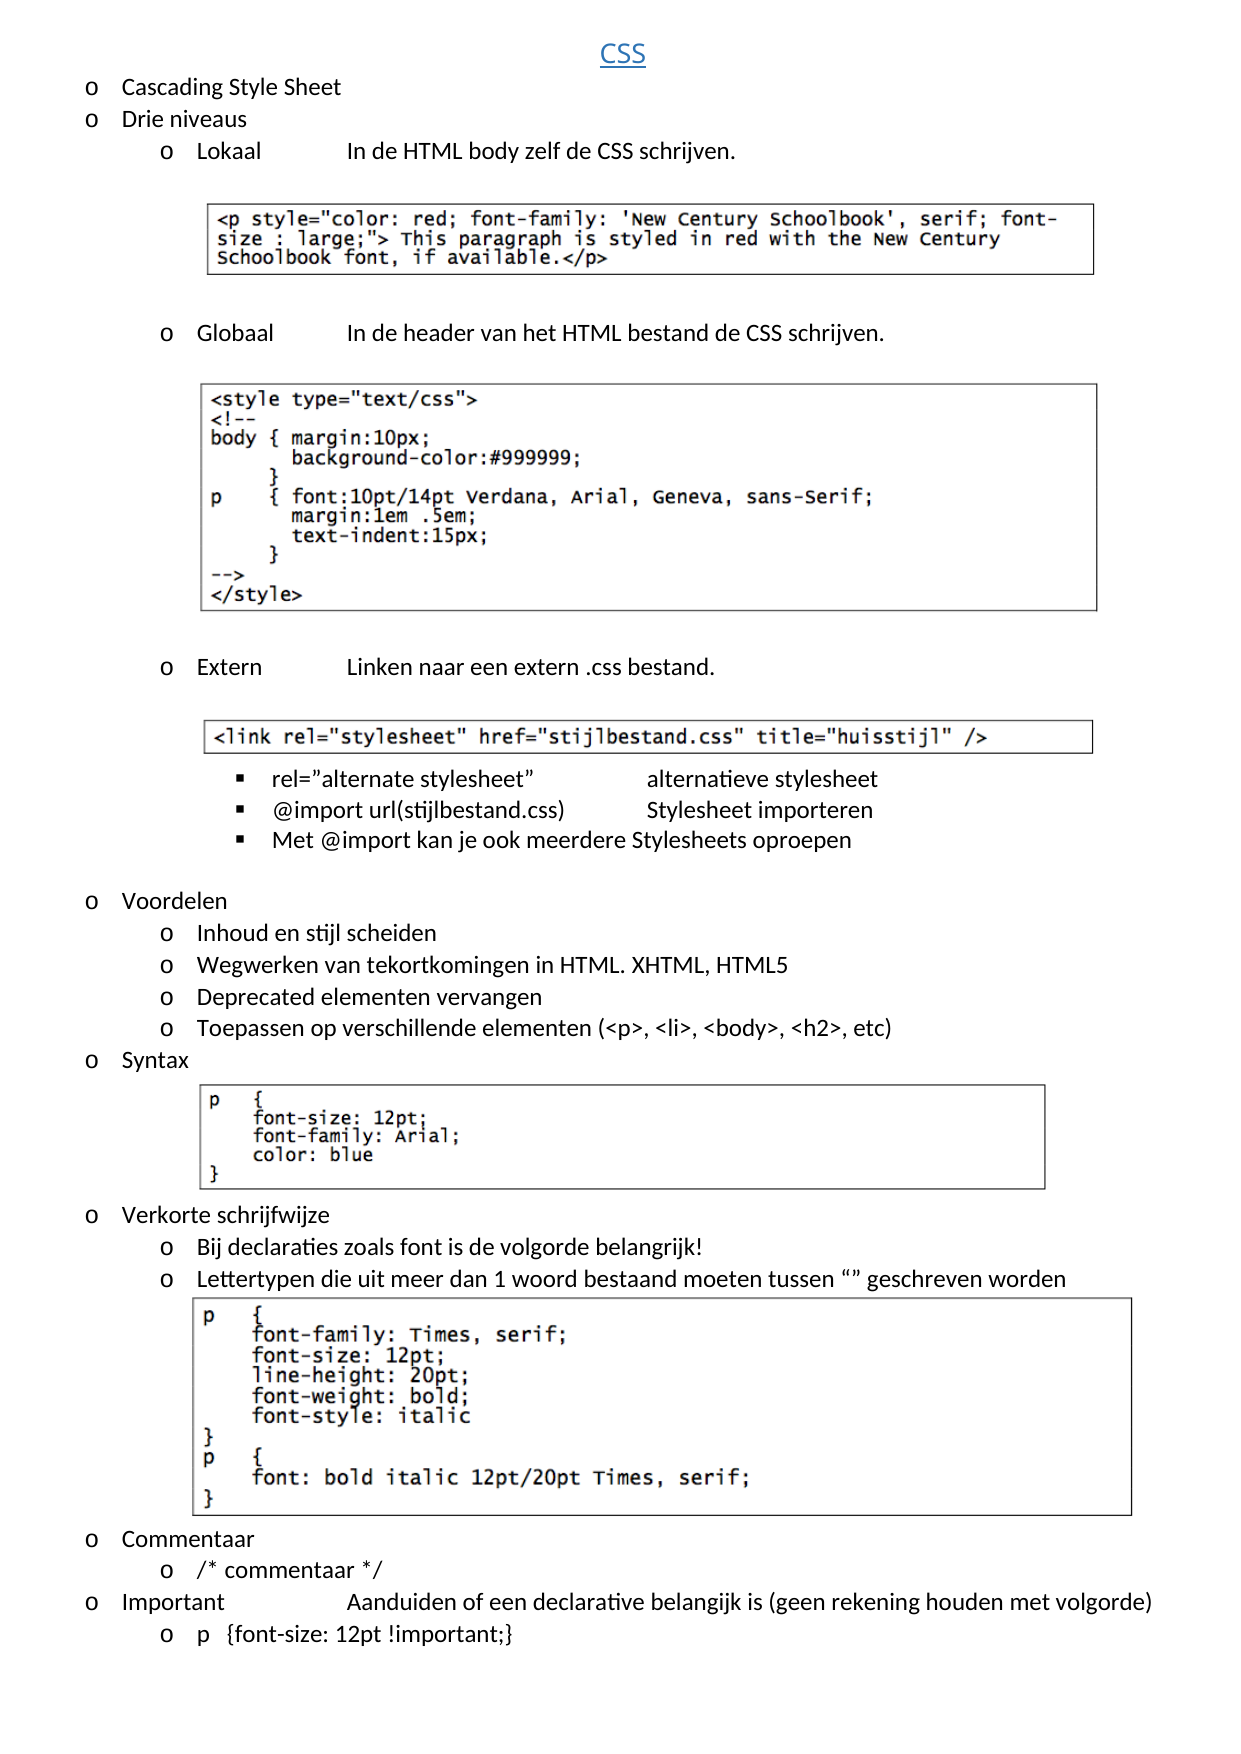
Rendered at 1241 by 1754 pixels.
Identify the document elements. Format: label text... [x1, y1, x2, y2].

list Voordelen [84, 885, 1199, 917]
picture [196, 379, 1104, 621]
list Syntax [84, 1044, 1199, 1076]
list Deprecated elementen vervangen [159, 981, 1199, 1012]
list rel=”alternate stylesheet” alternatieve stylesheet [234, 763, 1199, 794]
list Verkorte schrijfwijze [84, 1199, 1199, 1231]
list Lettertypen die uit meer dan 1 woord bestaand moeten tussen “” geschreven worden [159, 1263, 1199, 1295]
list Commentaar [84, 1523, 1199, 1554]
list Toepassen op verschillende elementen (<p>, <li>, <body>, <h2>, etc) [159, 1012, 1199, 1044]
picture [183, 1295, 1138, 1523]
list Wegwerken van tekortkomingen in HTML. XHTML, HTML5 [159, 949, 1199, 981]
list Inhoud en stijl scheiden [159, 917, 1199, 949]
list @import url(stijlbestand.css) Stylesheet importeren [234, 794, 1199, 824]
list Bij declaraties zoals font is de volgorde belangrijk! [159, 1231, 1199, 1263]
list Important Aanduiden of een declarative belangijk is (geen rekening houden met volgorde) [84, 1586, 1199, 1618]
list Drie niveaus [84, 103, 1199, 135]
picture [196, 197, 1104, 287]
list /* commentaar */ [159, 1554, 1199, 1586]
picture [196, 713, 1103, 764]
list p {font-size: 12pt !important;} [159, 1618, 1199, 1650]
picture [187, 1076, 1059, 1200]
list Cascading Style Sheet [84, 71, 1199, 103]
subtitle CSS [47, 34, 1199, 71]
list Met @import kan je ook meerdere Stylesheets oproepen [234, 824, 1199, 885]
